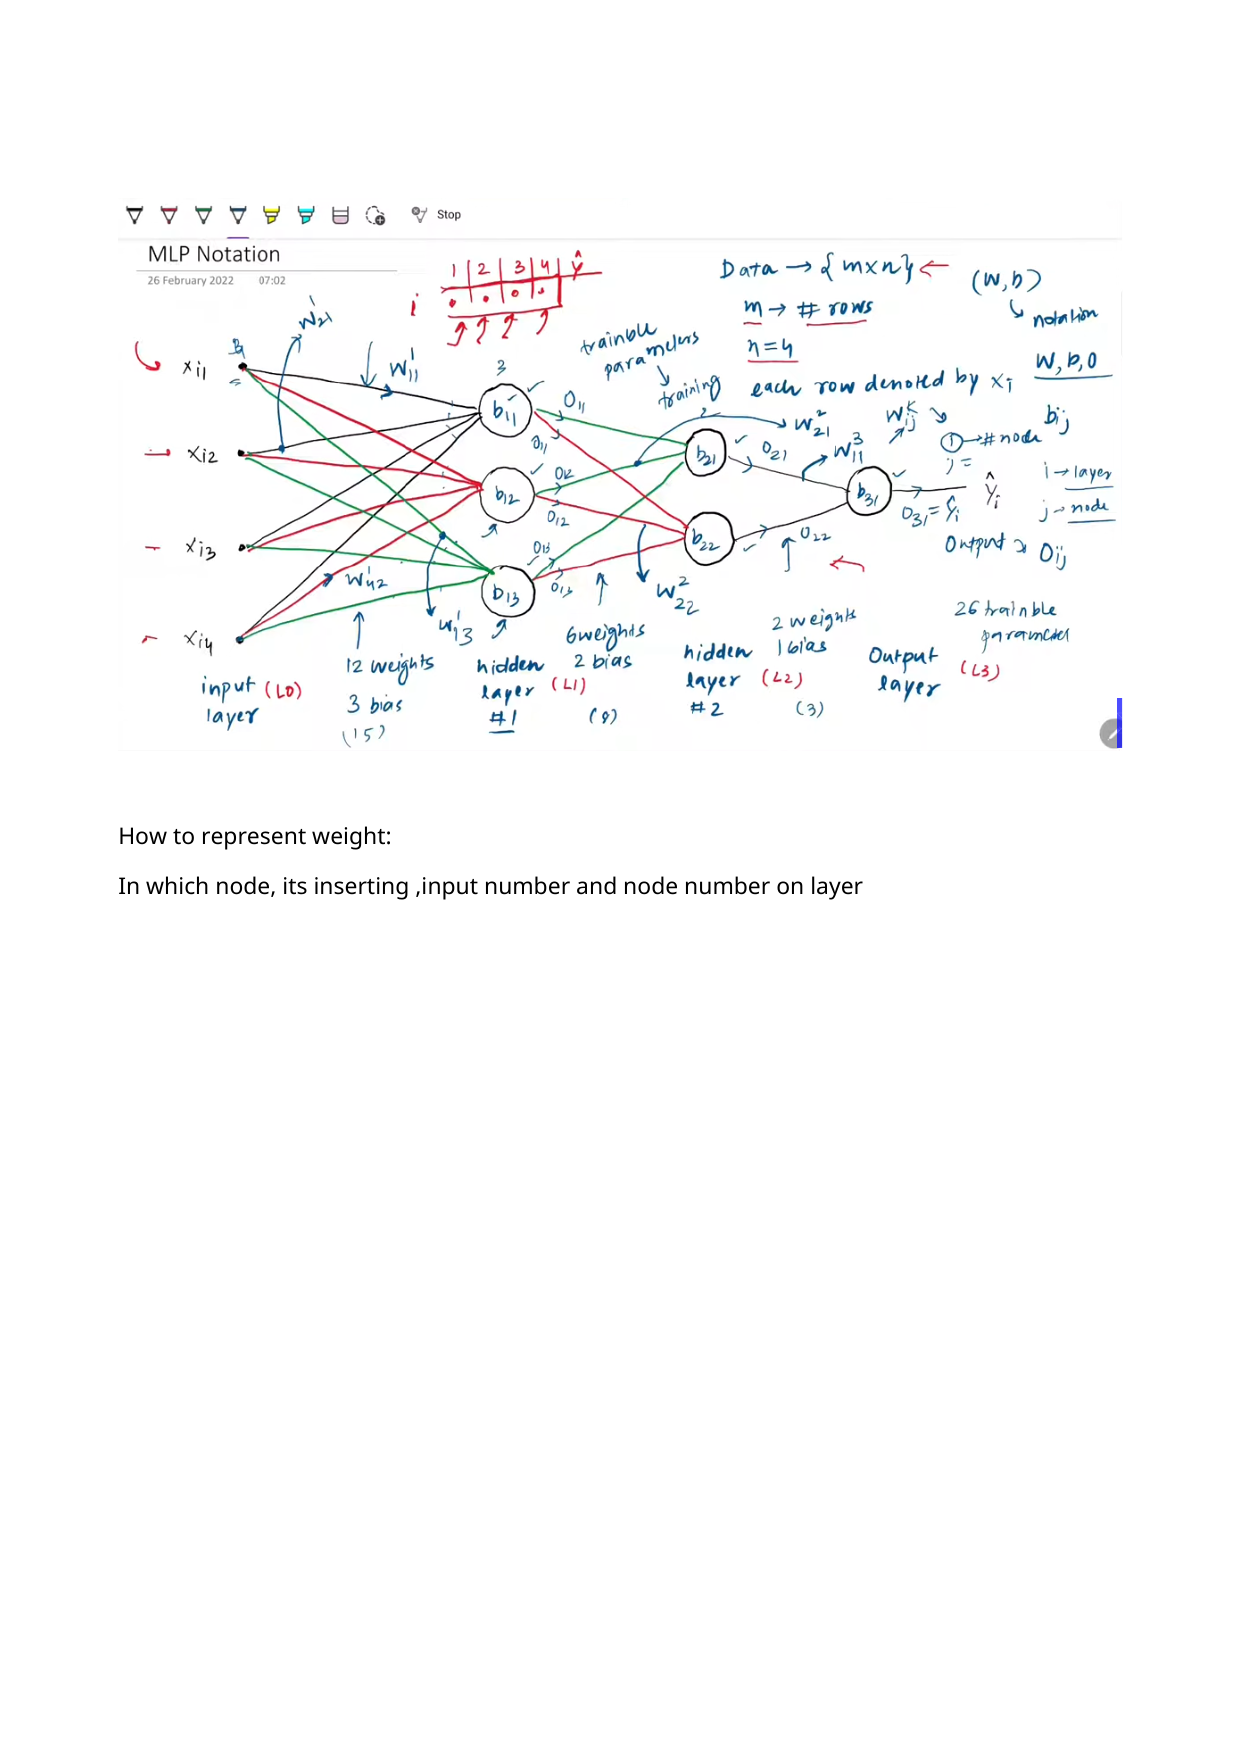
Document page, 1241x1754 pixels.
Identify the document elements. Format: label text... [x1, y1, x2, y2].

text In which node, its inserting ,input number and node number on layer [118, 870, 1122, 902]
text How to represent weight: [118, 820, 1122, 851]
picture [118, 198, 1123, 751]
